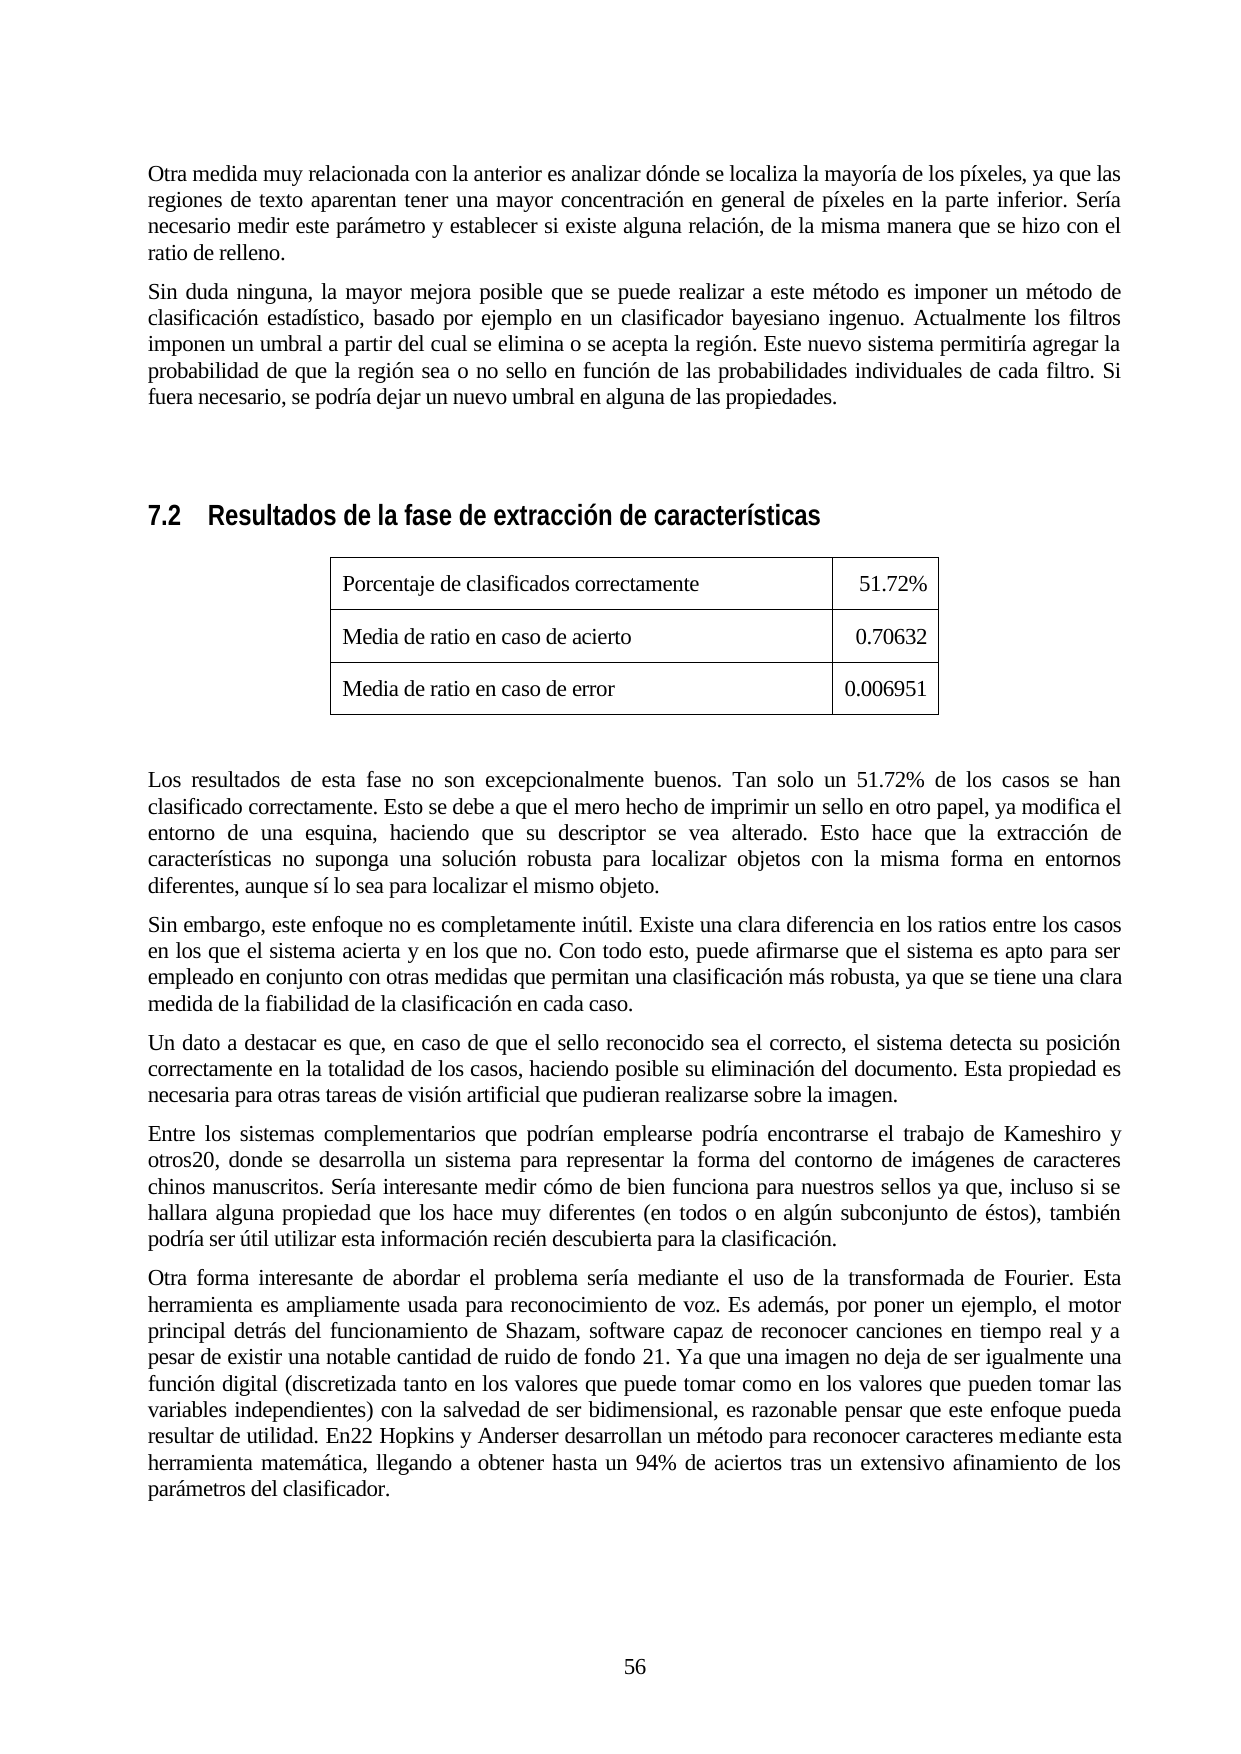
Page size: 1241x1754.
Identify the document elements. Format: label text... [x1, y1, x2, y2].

table_cell 0.006951 [833, 663, 938, 714]
text Un dato a destacar es que, en caso de que el sello reconocido sea el correcto, el sistema detecta su posición correctamente en la totalidad de los casos, haciendo posible su eliminación del documento. Esta propiedad es necesaria para otras tareas de visión artificial que pudieran realizarse sobre la imagen. [148, 1028, 1122, 1108]
table_cell Media de ratio en caso de error [331, 663, 832, 714]
text Sin duda ninguna, la mayor mejora posible que se puede realizar a este método es imponer un método de clasificación estadístico, basado por ejemplo en un clasificador bayesiano ingenuo. Actualmente los filtros imponen un umbral a partir del cual se elimina o se acepta la región. Este nuevo sistema permitiría agregar la probabilidad de que la región sea o no sello en función de las probabilidades individuales de cada filtro. Si fuera necesario, se podría dejar un nuevo umbral en alguna de las propiedades. [148, 278, 1122, 409]
text Entre los sistemas complementarios que podrían emplearse podría encontrarse el trabajo de Kameshiro y otros, donde se desarrolla un sistema para representar la forma del contorno de imágenes de caracteres chinos manuscritos. Sería interesante medir cómo de bien funciona para nuestros sellos ya que, incluso si se hallara alguna propiedad que los hace muy diferentes (en todos o en algún subconjunto de éstos), también podría ser útil utilizar esta información recién descubierta para la clasificación. [148, 1120, 1122, 1252]
text Otra forma interesante de abordar el problema sería mediante el uso de la transformada de Fourier. Esta herramienta es ampliamente usada para reconocimiento de voz. Es además, por poner un ejemplo, el motor principal detrás del funcionamiento de Shazam, software capaz de reconocer canciones en tiempo real y a pesar de existir una notable cantidad de ruido de fondo . Ya que una imagen no deja de ser igualmente una función digital (discretizada tanto en los valores que puede tomar como en los valores que pueden tomar las variables independientes) con la salvedad de ser bidimensional, es razonable pensar que este enfoque pueda resultar de utilidad. En Hopkins y Anderser desarrollan un método para reconocer caracteres mediante esta herramienta matemática, llegando a obtener hasta un 94% de aciertos tras un extensivo afinamiento de los parámetros del clasificador. [148, 1264, 1122, 1502]
table_cell 0.70632 [833, 610, 938, 662]
table_header Porcentaje de clasificados correctamente [331, 558, 832, 609]
subtitle Resultados de la fase de extracción de características [148, 498, 1122, 532]
text Los resultados de esta fase no son excepcionalmente buenos. Tan solo un 51.72% de los casos se han clasificado correctamente. Esto se debe a que el mero hecho de imprimir un sello en otro papel, ya modifica el entorno de una esquina, haciendo que su descriptor se vea alterado. Esto hace que la extracción de características no suponga una solución robusta para localizar objetos con la misma forma en entornos diferentes, aunque sí lo sea para localizar el mismo objeto. [148, 766, 1122, 898]
table_header 51.72% [833, 558, 938, 609]
text Otra medida muy relacionada con la anterior es analizar dónde se localiza la mayoría de los píxeles, ya que las regiones de texto aparentan tener una mayor concentración en general de píxeles en la parte inferior. Sería necesario medir este parámetro y establecer si existe alguna relación, de la misma manera que se hizo con el ratio de relleno. [148, 160, 1122, 265]
text Sin embargo, este enfoque no es completamente inútil. Existe una clara diferencia en los ratios entre los casos en los que el sistema acierta y en los que no. Con todo esto, puede afirmarse que el sistema es apto para ser empleado en conjunto con otras medidas que permitan una clasificación más robusta, ya que se tiene una clara medida de la fiabilidad de la clasificación en cada caso. [148, 911, 1122, 1016]
table_cell Media de ratio en caso de acierto [331, 610, 832, 662]
